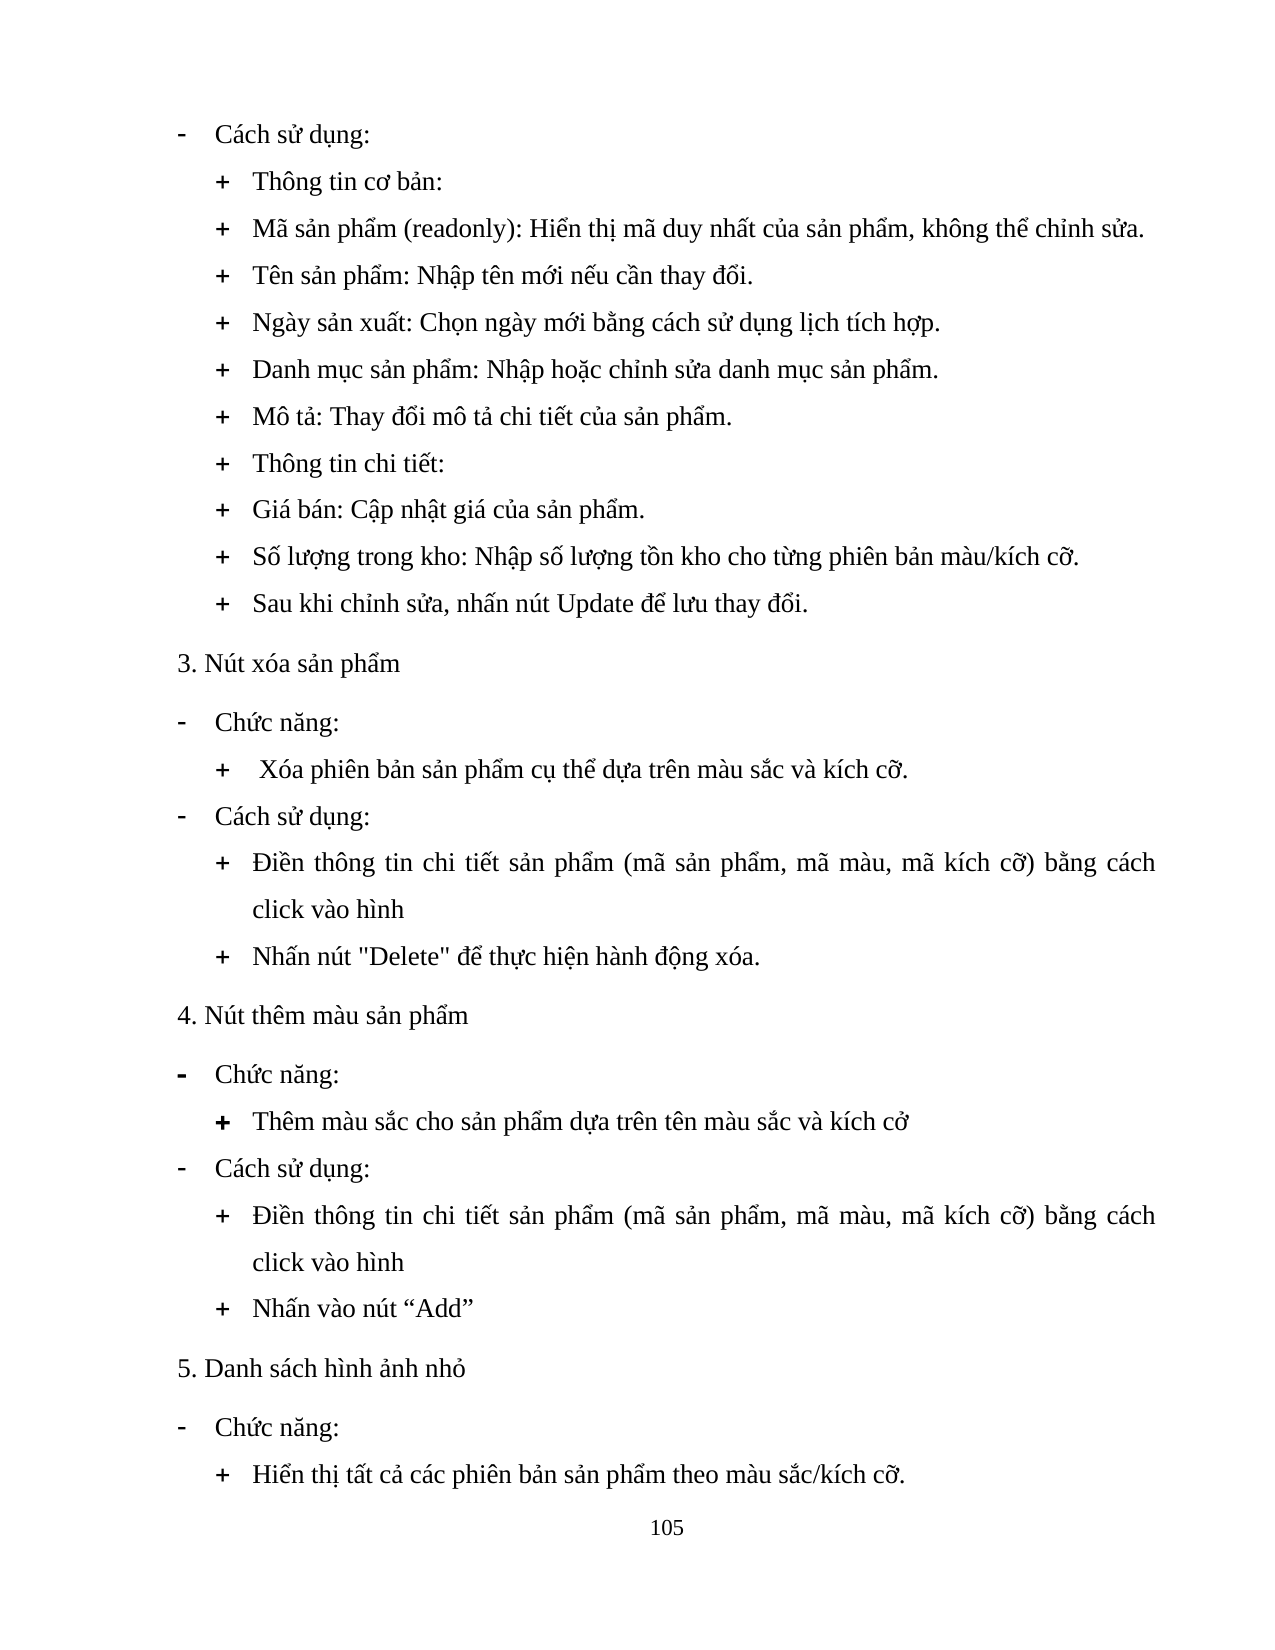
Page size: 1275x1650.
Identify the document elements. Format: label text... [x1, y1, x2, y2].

text Thông tin chi tiết: [214, 447, 1156, 478]
text Điền thông tin chi tiết sản phẩm (mã sản phẩm, mã màu, mã kích cỡ) bằng cách click vào hình [214, 1199, 1156, 1277]
text Hiển thị tất cả các phiên bản sản phẩm theo màu sắc/kích cỡ. [214, 1458, 1156, 1489]
text Điền thông tin chi tiết sản phẩm (mã sản phẩm, mã màu, mã kích cỡ) bằng cách click vào hình [214, 846, 1156, 924]
text Số lượng trong kho: Nhập số lượng tồn kho cho từng phiên bản màu/kích cỡ. [214, 540, 1156, 572]
text Thêm màu sắc cho sản phẩm dựa trên tên màu sắc và kích cở [214, 1105, 1156, 1137]
text Thông tin cơ bản: [214, 165, 1156, 197]
text Nhấn nút "Delete" để thực hiện hành động xóa. [214, 940, 1156, 971]
text Cách sử dụng: [177, 118, 1156, 150]
text 5. Danh sách hình ảnh nhỏ [177, 1352, 1156, 1383]
text Danh mục sản phẩm: Nhập hoặc chỉnh sửa danh mục sản phẩm. [214, 353, 1156, 384]
text Sau khi chỉnh sửa, nhấn nút Update để lưu thay đổi. [214, 587, 1156, 618]
text Xóa phiên bản sản phẩm cụ thể dựa trên màu sắc và kích cỡ. [214, 753, 1156, 784]
text Giá bán: Cập nhật giá của sản phẩm. [214, 493, 1156, 525]
text Chức năng: [177, 706, 1156, 737]
text Tên sản phẩm: Nhập tên mới nếu cần thay đổi. [214, 259, 1156, 290]
text Chức năng: [177, 1411, 1156, 1442]
text Mô tả: Thay đổi mô tả chi tiết của sản phẩm. [214, 400, 1156, 431]
text Cách sử dụng: [177, 799, 1156, 831]
text 3. Nút xóa sản phẩm [177, 647, 1156, 678]
text Ngày sản xuất: Chọn ngày mới bằng cách sử dụng lịch tích hợp. [214, 306, 1156, 337]
text 4. Nút thêm màu sản phẩm [177, 999, 1156, 1030]
text Cách sử dụng: [177, 1152, 1156, 1183]
text Mã sản phẩm (readonly): Hiển thị mã duy nhất của sản phẩm, không thể chỉnh sửa. [214, 212, 1156, 243]
text Chức năng: [177, 1058, 1156, 1090]
text Nhấn vào nút “Add” [214, 1292, 1156, 1324]
